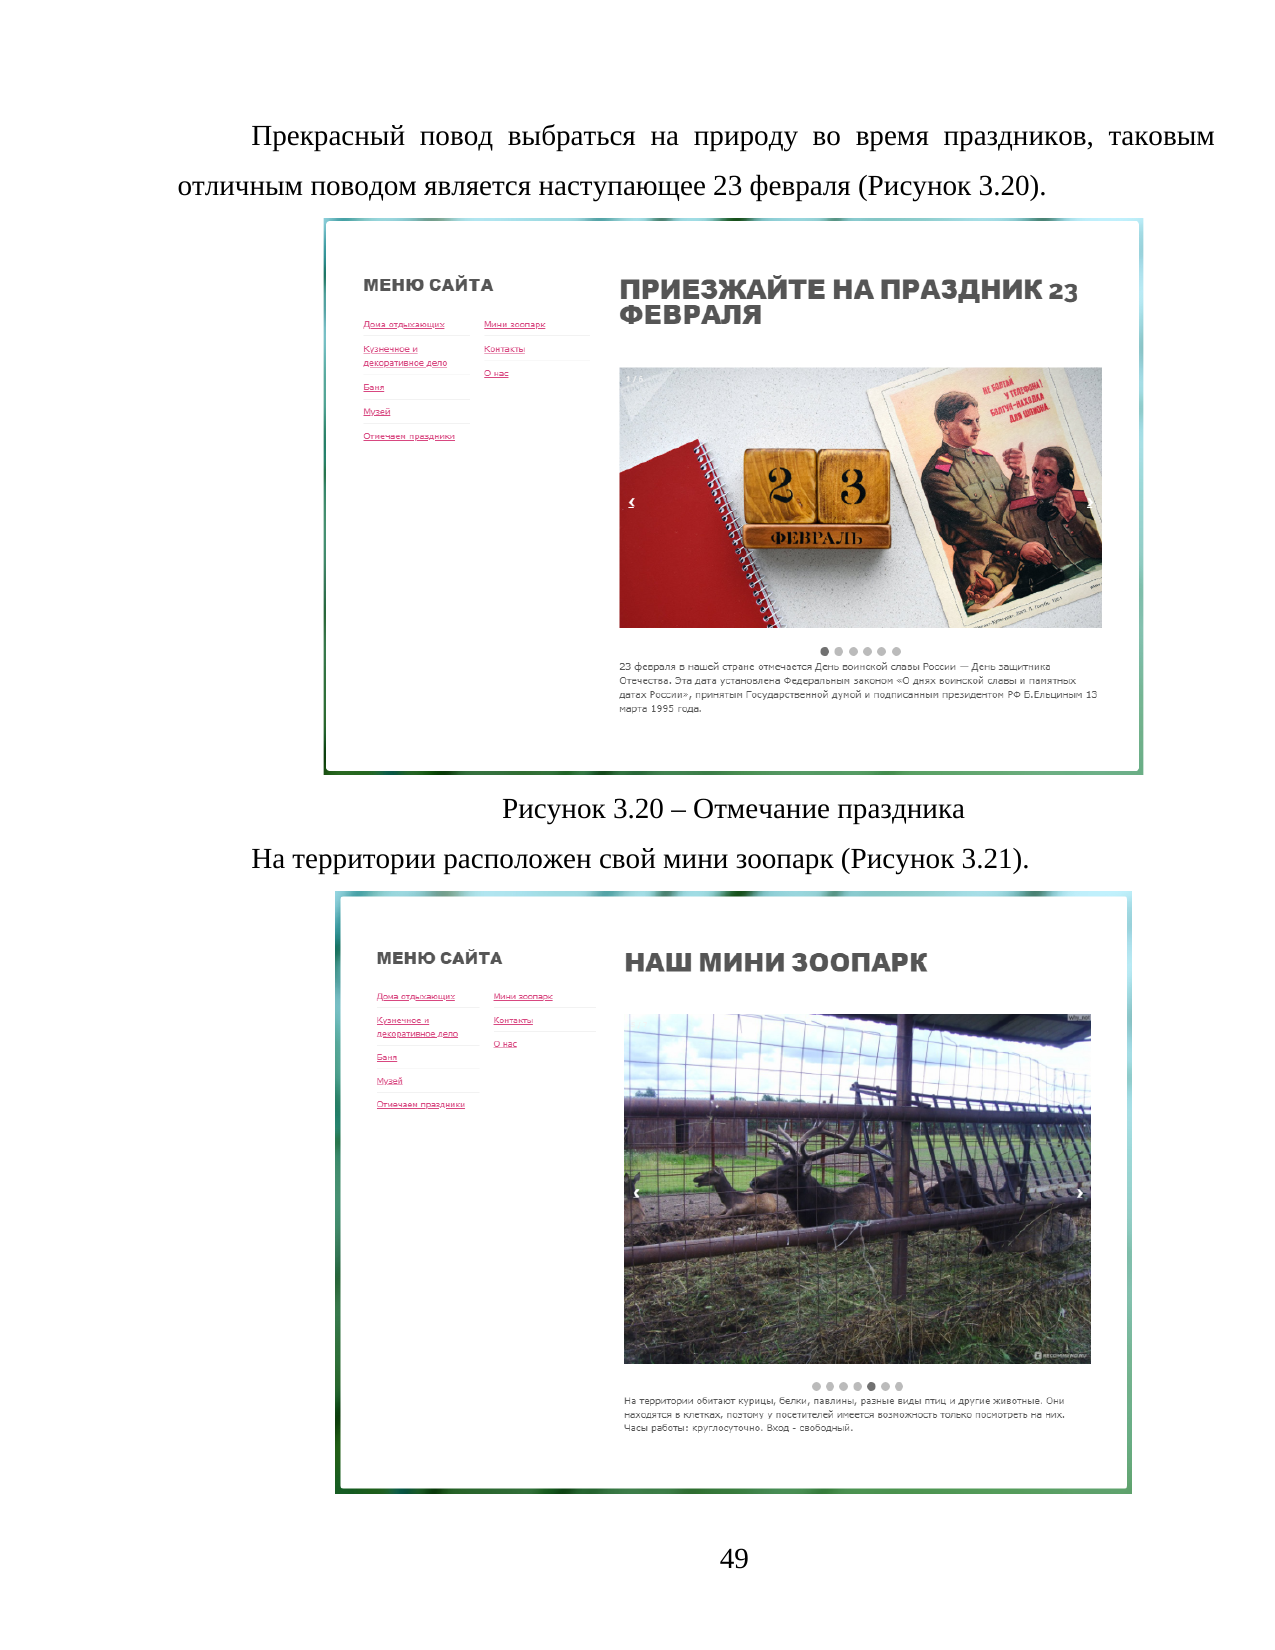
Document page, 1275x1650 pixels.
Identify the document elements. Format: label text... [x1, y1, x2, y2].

text Прекрасный повод выбраться на природу во время праздников, таковым отличным поводом является наступающее 23 февраля (Рисунок 3.20). [177, 118, 1216, 202]
text Рисунок 3.20 – Отмечание праздника [177, 791, 1216, 825]
text На территории расположен свой мини зоопарк (Рисунок 3.21). [177, 841, 1216, 875]
picture [323, 218, 1144, 775]
picture [335, 891, 1132, 1494]
